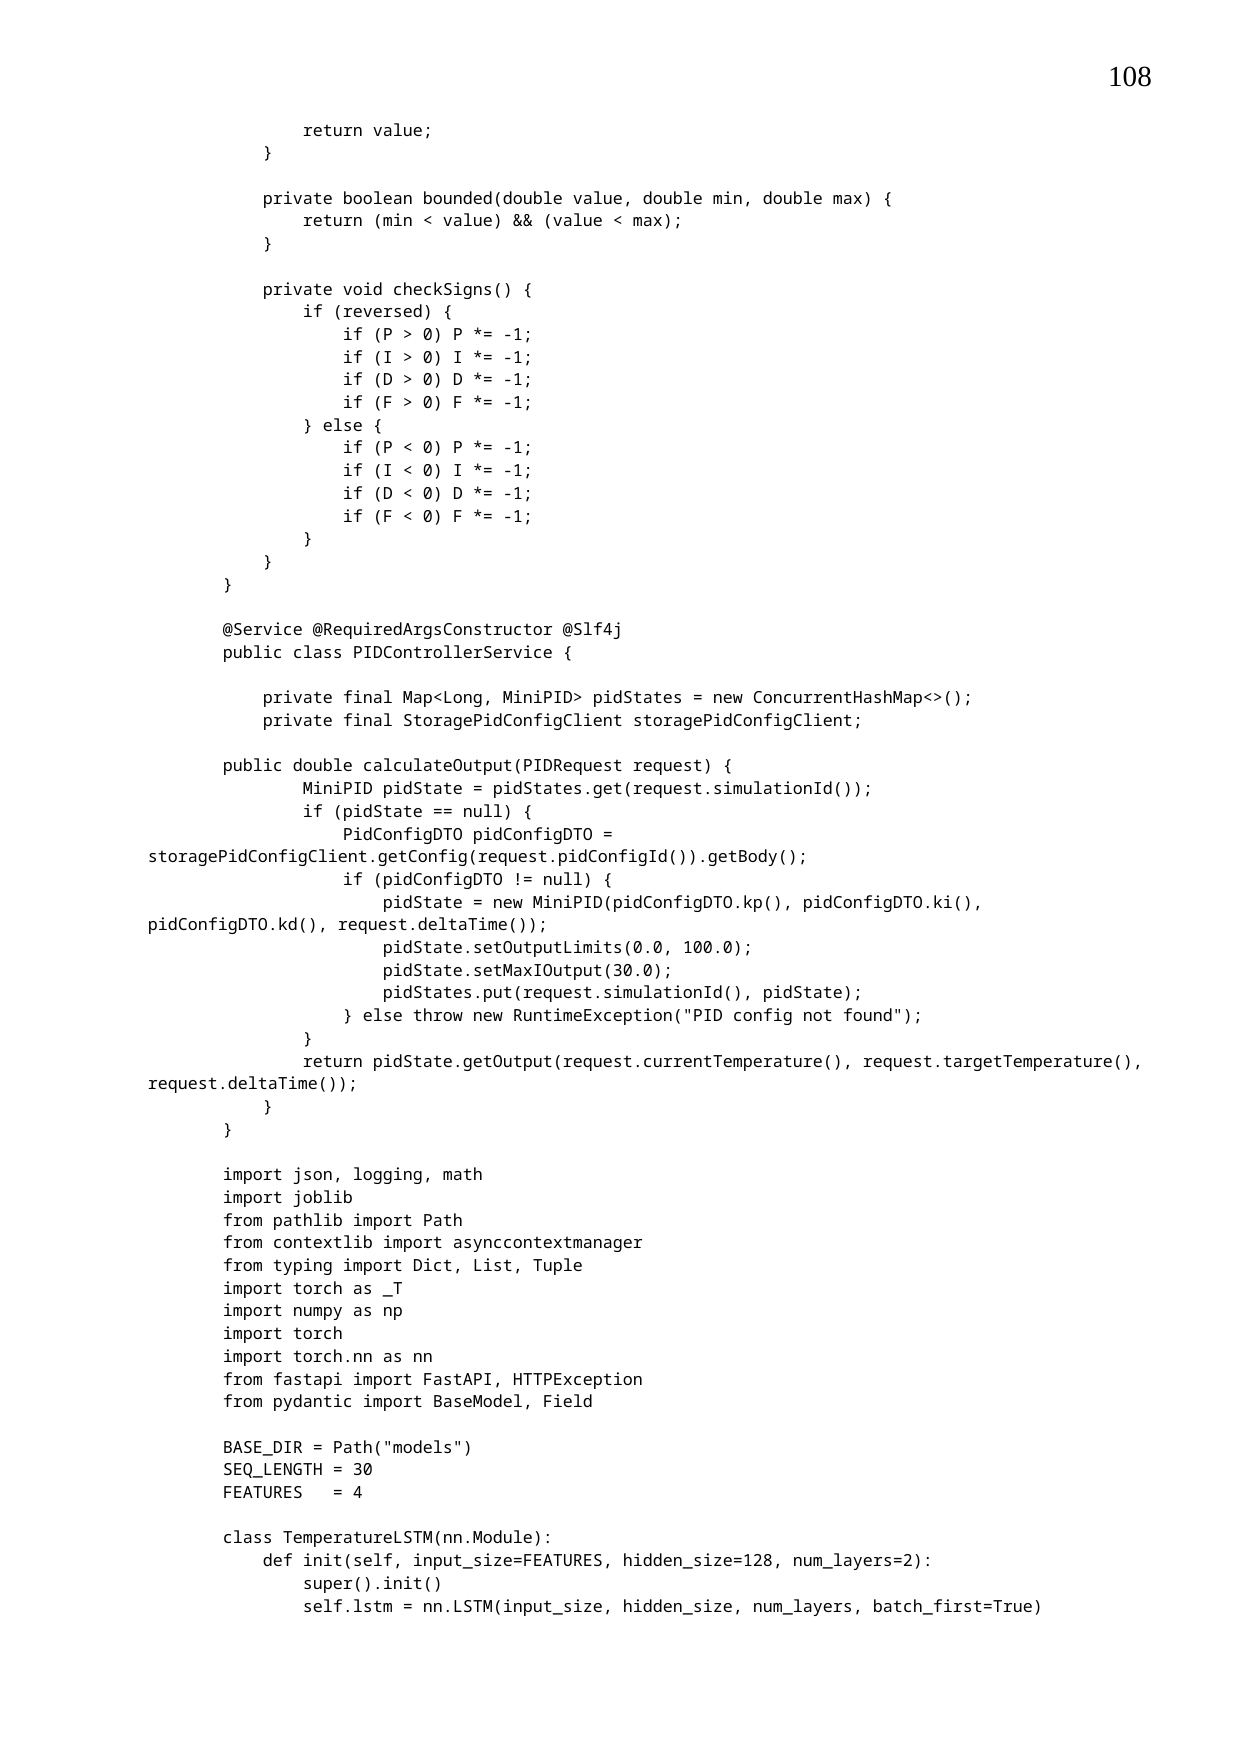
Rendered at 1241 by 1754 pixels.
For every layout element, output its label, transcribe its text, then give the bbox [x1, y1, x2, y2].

text def init(self, input_size=FEATURES, hidden_size=128, num_layers=2): [148, 1549, 1152, 1571]
text } [148, 141, 1152, 163]
text } [148, 549, 1152, 572]
text from pydantic import BaseModel, Field [148, 1390, 1152, 1412]
text if (F > 0) F *= -1; [148, 391, 1152, 413]
text super().init() [148, 1571, 1152, 1594]
text pidState.setOutputLimits(0.0, 100.0); [148, 936, 1152, 958]
text import torch [148, 1322, 1152, 1344]
text private void checkSigns() { [148, 277, 1152, 300]
text return pidState.getOutput(request.currentTemperature(), request.targetTemperature(), request.deltaTime()); [148, 1049, 1152, 1094]
text } [148, 572, 1152, 595]
text SEQ_LENGTH = 30 [148, 1458, 1152, 1481]
text import json, logging, math [148, 1163, 1152, 1185]
text } [148, 1094, 1152, 1117]
text MiniPID pidState = pidStates.get(request.simulationId()); [148, 777, 1152, 799]
text from fastapi import FastAPI, HTTPException [148, 1367, 1152, 1390]
text import numpy as np [148, 1299, 1152, 1322]
text import joblib [148, 1185, 1152, 1208]
text class TemperatureLSTM(nn.Module): [148, 1526, 1152, 1549]
text from pathlib import Path [148, 1208, 1152, 1231]
text } [148, 1026, 1152, 1049]
text PidConfigDTO pidConfigDTO = storagePidConfigClient.getConfig(request.pidConfigId()).getBody(); [148, 822, 1152, 867]
text import torch as _T [148, 1276, 1152, 1299]
text } [148, 1117, 1152, 1140]
text @Service @RequiredArgsConstructor @Slf4j [148, 618, 1152, 640]
text } else { [148, 413, 1152, 436]
text if (D < 0) D *= -1; [148, 481, 1152, 504]
text if (I < 0) I *= -1; [148, 459, 1152, 481]
text if (pidConfigDTO != null) { [148, 867, 1152, 890]
text public class PIDControllerService { [148, 640, 1152, 663]
text from contextlib import asynccontextmanager [148, 1231, 1152, 1253]
text FEATURES = 4 [148, 1481, 1152, 1503]
text import torch.nn as nn [148, 1344, 1152, 1367]
text private final StoragePidConfigClient storagePidConfigClient; [148, 708, 1152, 731]
text pidState.setMaxIOutput(30.0); [148, 958, 1152, 981]
text return value; [148, 118, 1152, 141]
text pidState = new MiniPID(pidConfigDTO.kp(), pidConfigDTO.ki(), pidConfigDTO.kd(), request.deltaTime()); [148, 890, 1152, 936]
text } else throw new RuntimeException("PID config not found"); [148, 1004, 1152, 1026]
text private boolean bounded(double value, double min, double max) { [148, 186, 1152, 209]
text } [148, 232, 1152, 254]
text pidStates.put(request.simulationId(), pidState); [148, 981, 1152, 1004]
text if (P > 0) P *= -1; [148, 322, 1152, 345]
text if (reversed) { [148, 300, 1152, 322]
text BASE_DIR = Path("models") [148, 1435, 1152, 1458]
text self.lstm = nn.LSTM(input_size, hidden_size, num_layers, batch_first=True) [148, 1594, 1152, 1617]
text } [148, 527, 1152, 549]
text if (P < 0) P *= -1; [148, 436, 1152, 459]
text if (D > 0) D *= -1; [148, 368, 1152, 391]
text private final Map<Long, MiniPID> pidStates = new ConcurrentHashMap<>(); [148, 686, 1152, 708]
text return (min < value) && (value < max); [148, 209, 1152, 232]
text if (F < 0) F *= -1; [148, 504, 1152, 527]
text public double calculateOutput(PIDRequest request) { [148, 754, 1152, 777]
text from typing import Dict, List, Tuple [148, 1253, 1152, 1276]
text if (I > 0) I *= -1; [148, 345, 1152, 368]
text if (pidState == null) { [148, 799, 1152, 822]
